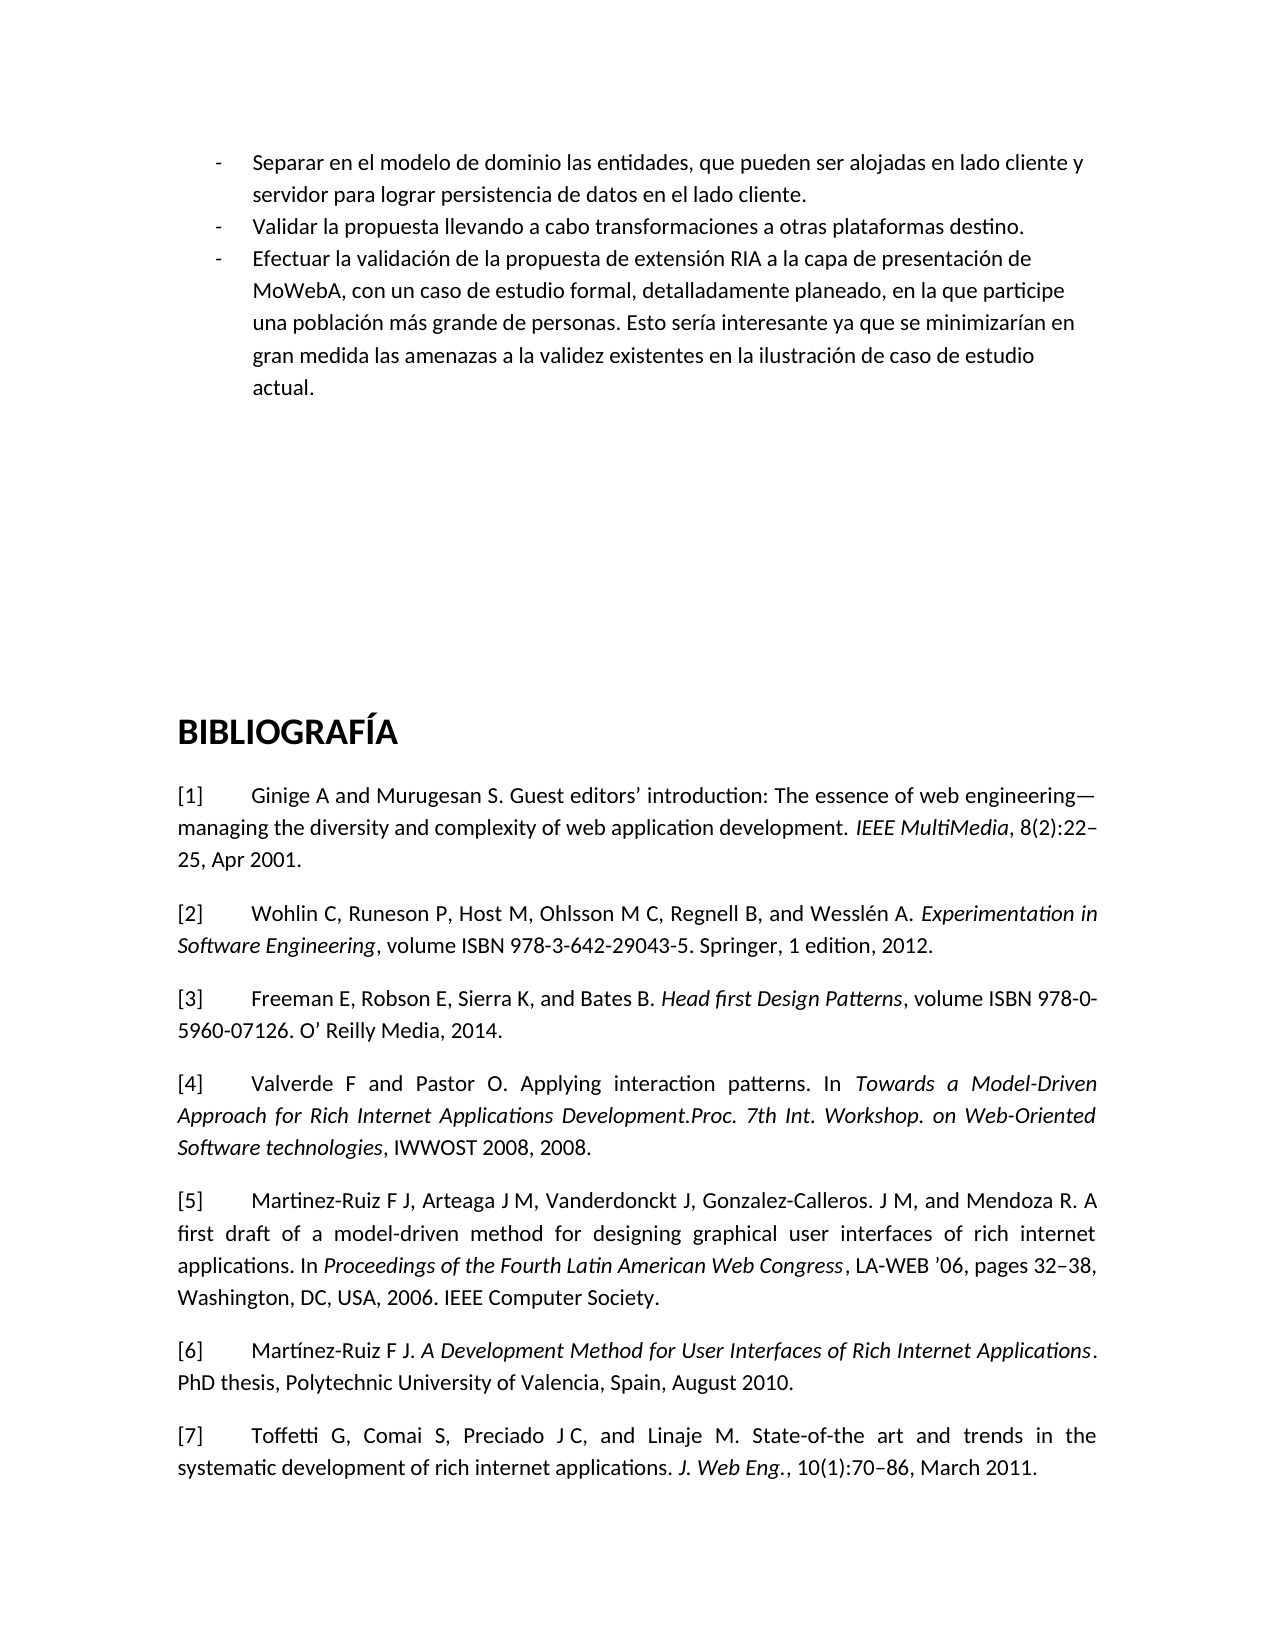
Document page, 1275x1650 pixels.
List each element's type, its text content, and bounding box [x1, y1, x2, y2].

text BIBLIOGRAFÍA [177, 708, 1098, 753]
text [5] Martinez-Ruiz F J, Arteaga J M, Vanderdonckt J, Gonzalez-Calleros. J M, and Mendoza R. A first draft of a model-driven method for designing graphical user interfaces of rich internet applications. In Proceedings of the Fourth Latin American Web Congress, LA-WEB ’06, pages 32–38, Washington, DC, USA, 2006. IEEE Computer Society. [177, 1186, 1098, 1311]
text [6] Martínez-Ruiz F J. A Development Method for User Interfaces of Rich Internet Applications. PhD thesis, Polytechnic University of Valencia, Spain, August 2010. [177, 1336, 1098, 1396]
text [4] Valverde F and Pastor O. Applying interaction patterns. In Towards a Model-Driven Approach for Rich Internet Applications Development.Proc. 7th Int. Workshop. on Web-Oriented Software technologies, IWWOST 2008, 2008. [177, 1069, 1098, 1161]
text [1] Ginige A and Murugesan S. Guest editors’ introduction: The essence of web engineering— managing the diversity and complexity of web application development. IEEE MultiMedia, 8(2):22–25, Apr 2001. [177, 781, 1098, 874]
list Efectuar la validación de la propuesta de extensión RIA a la capa de presentación de MoWebA, con un caso de estudio formal, detalladamente planeado, en la que participe una población más grande de personas. Esto sería interesante ya que se minimizarían en gran medida las amenazas a la validez existentes en la ilustración de caso de estudio actual. [215, 244, 1098, 401]
text [3] Freeman E, Robson E, Sierra K, and Bates B. Head first Design Patterns, volume ISBN 978-0-5960-07126. O’ Reilly Media, 2014. [177, 984, 1098, 1044]
text [2] Wohlin C, Runeson P, Host M, Ohlsson M C, Regnell B, and Wesslén A. Experimentation in Software Engineering, volume ISBN 978-3-642-29043-5. Springer, 1 edition, 2012. [177, 899, 1098, 959]
list Validar la propuesta llevando a cabo transformaciones a otras plataformas destino. [215, 212, 1098, 240]
text [7] Toffetti G, Comai S, Preciado J C, and Linaje M. State-of-the art and trends in the systematic development of rich internet applications. J. Web Eng., 10(1):70–86, March 2011. [177, 1421, 1098, 1481]
list Separar en el modelo de dominio las entidades, que pueden ser alojadas en lado cliente y servidor para lograr persistencia de datos en el lado cliente. [215, 148, 1098, 208]
